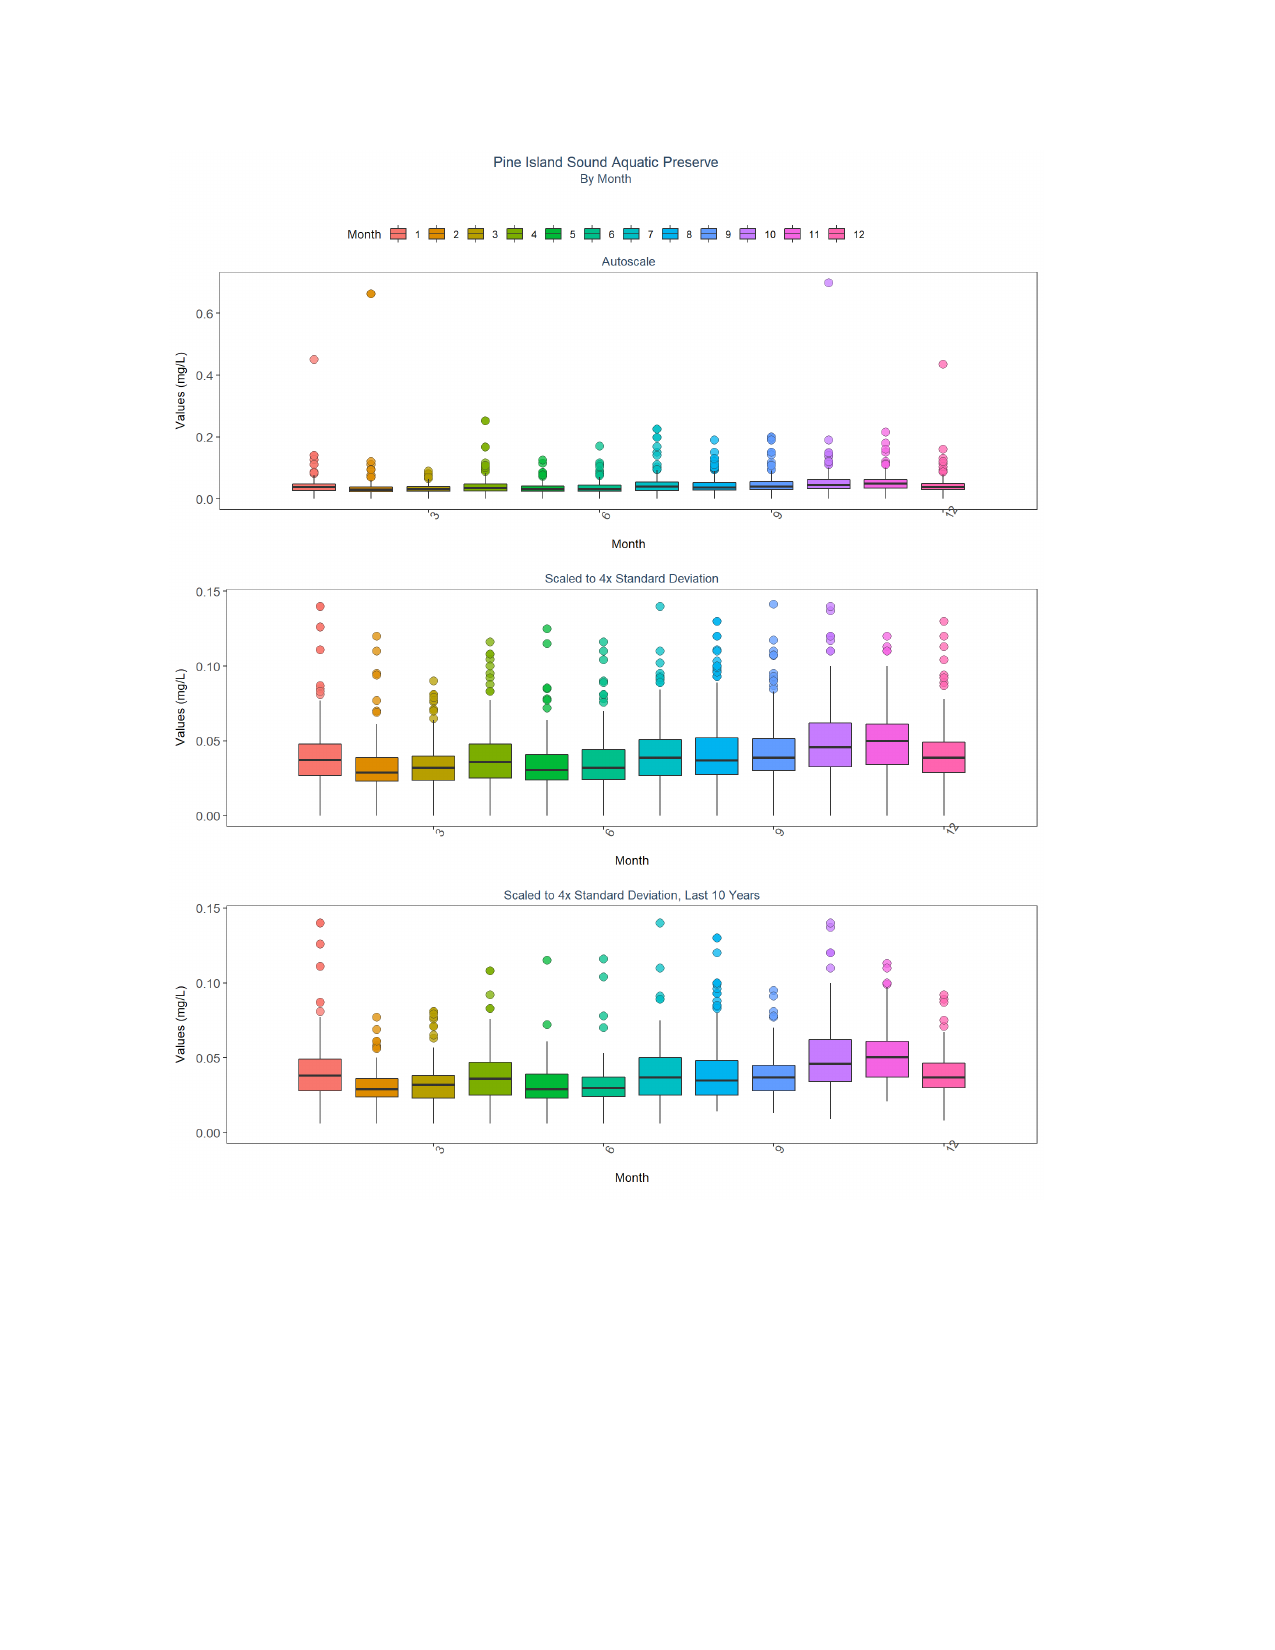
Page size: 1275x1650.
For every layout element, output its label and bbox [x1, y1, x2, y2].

picture [168, 150, 1044, 1200]
